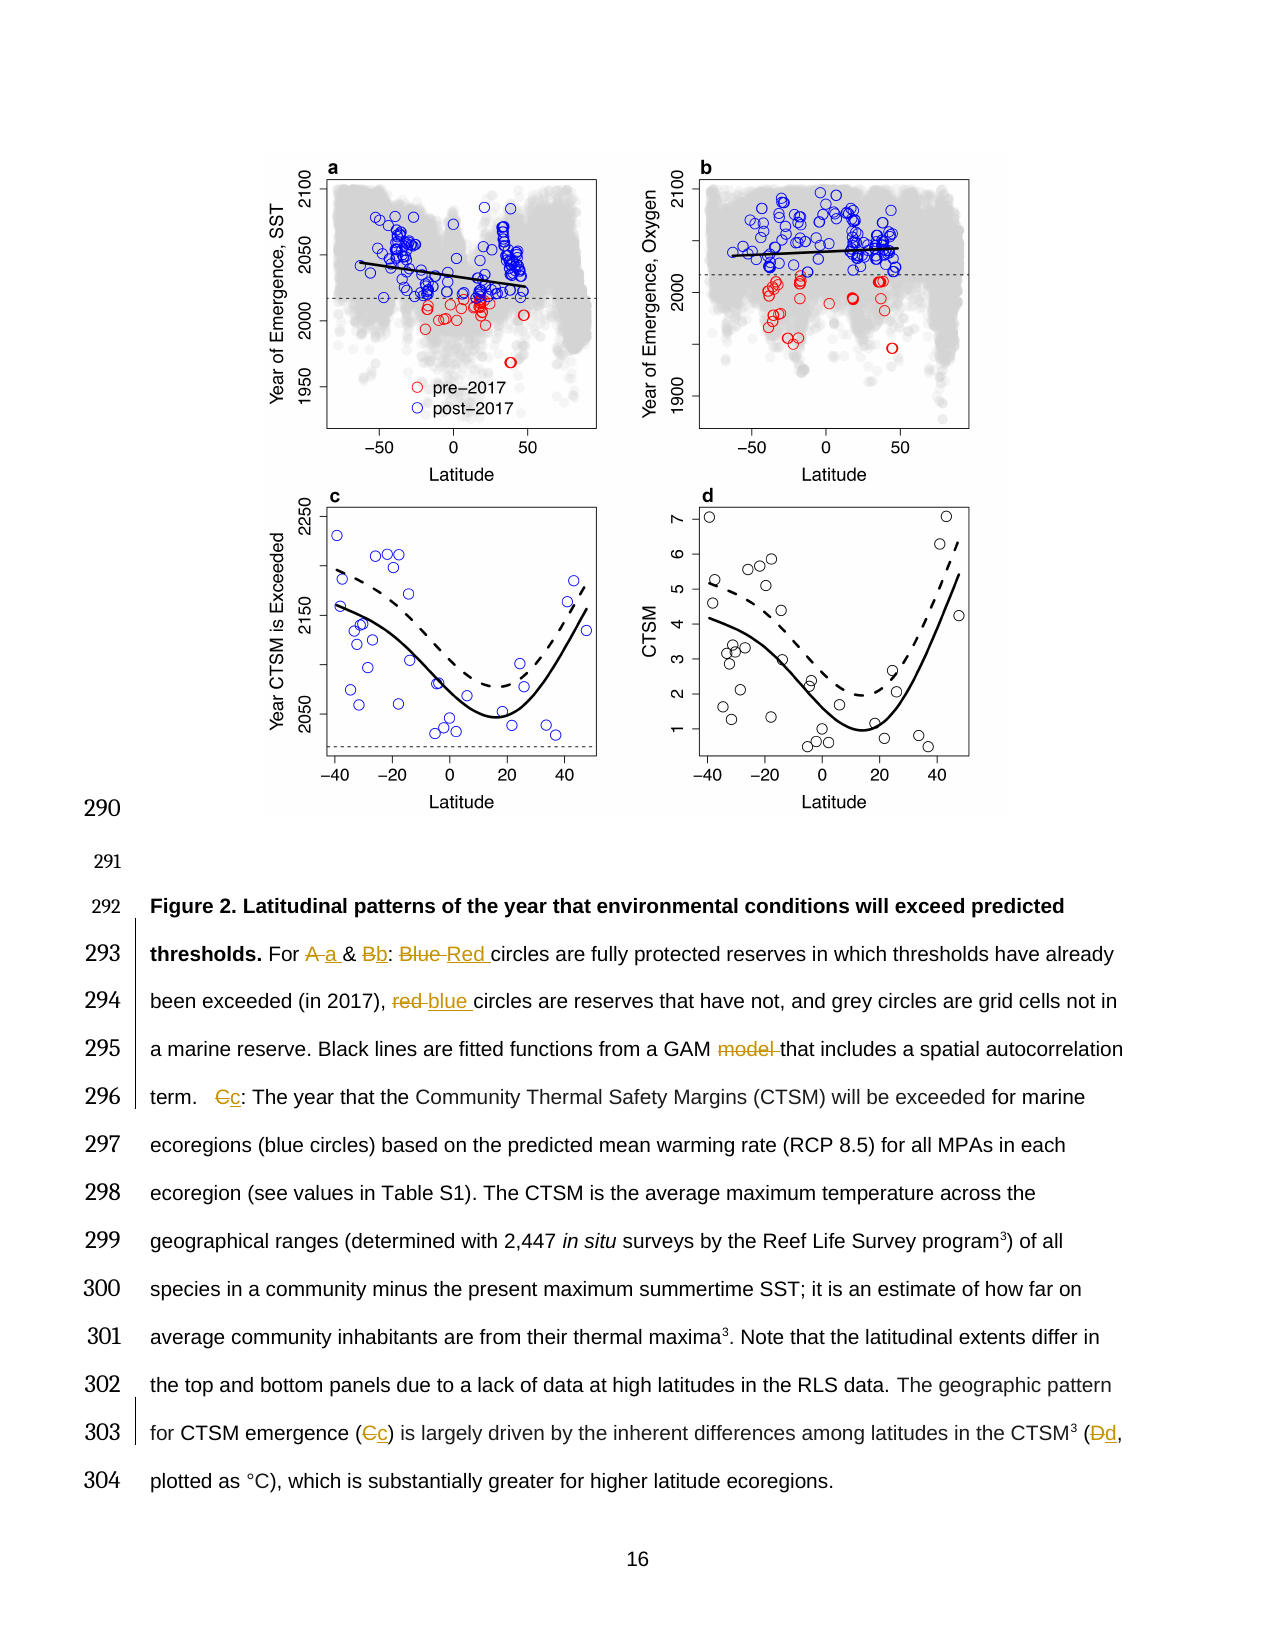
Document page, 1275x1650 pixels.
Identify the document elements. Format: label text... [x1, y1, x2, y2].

picture [265, 150, 1010, 817]
text Figure 2. Latitudinal patterns of the year that environmental conditions will exceed predicted thresholds. For & : circles are fully protected reserves in which thresholds have already been exceeded (in 2017), circles are reserves that have not, and grey circles are grid cells not in a marine reserve. Black lines are fitted functions from a GAM that includes a spatial autocorrelation term. : The year that the Community Thermal Safety Margins (CTSM) will be exceeded for marine ecoregions (blue circles) based on the predicted mean warming rate (RCP 8.5) for all MPAs in each ecoregion (see values in Table S1). The CTSM is the average maximum temperature across the geographical ranges (determined with 2,447 in situ surveys by the Reef Life Survey program3) of all species in a community minus the present maximum summertime SST; it is an estimate of how far on average community inhabitants are from their thermal maxima3. Note that the latitudinal extents differ in the top and bottom panels due to a lack of data at high latitudes in the RLS data. The geographic pattern for CTSM emergence () is largely driven by the inherent differences among latitudes in the CTSM3 (, plotted as °C), which is substantially greater for higher latitude ecoregions. [150, 893, 1125, 1492]
